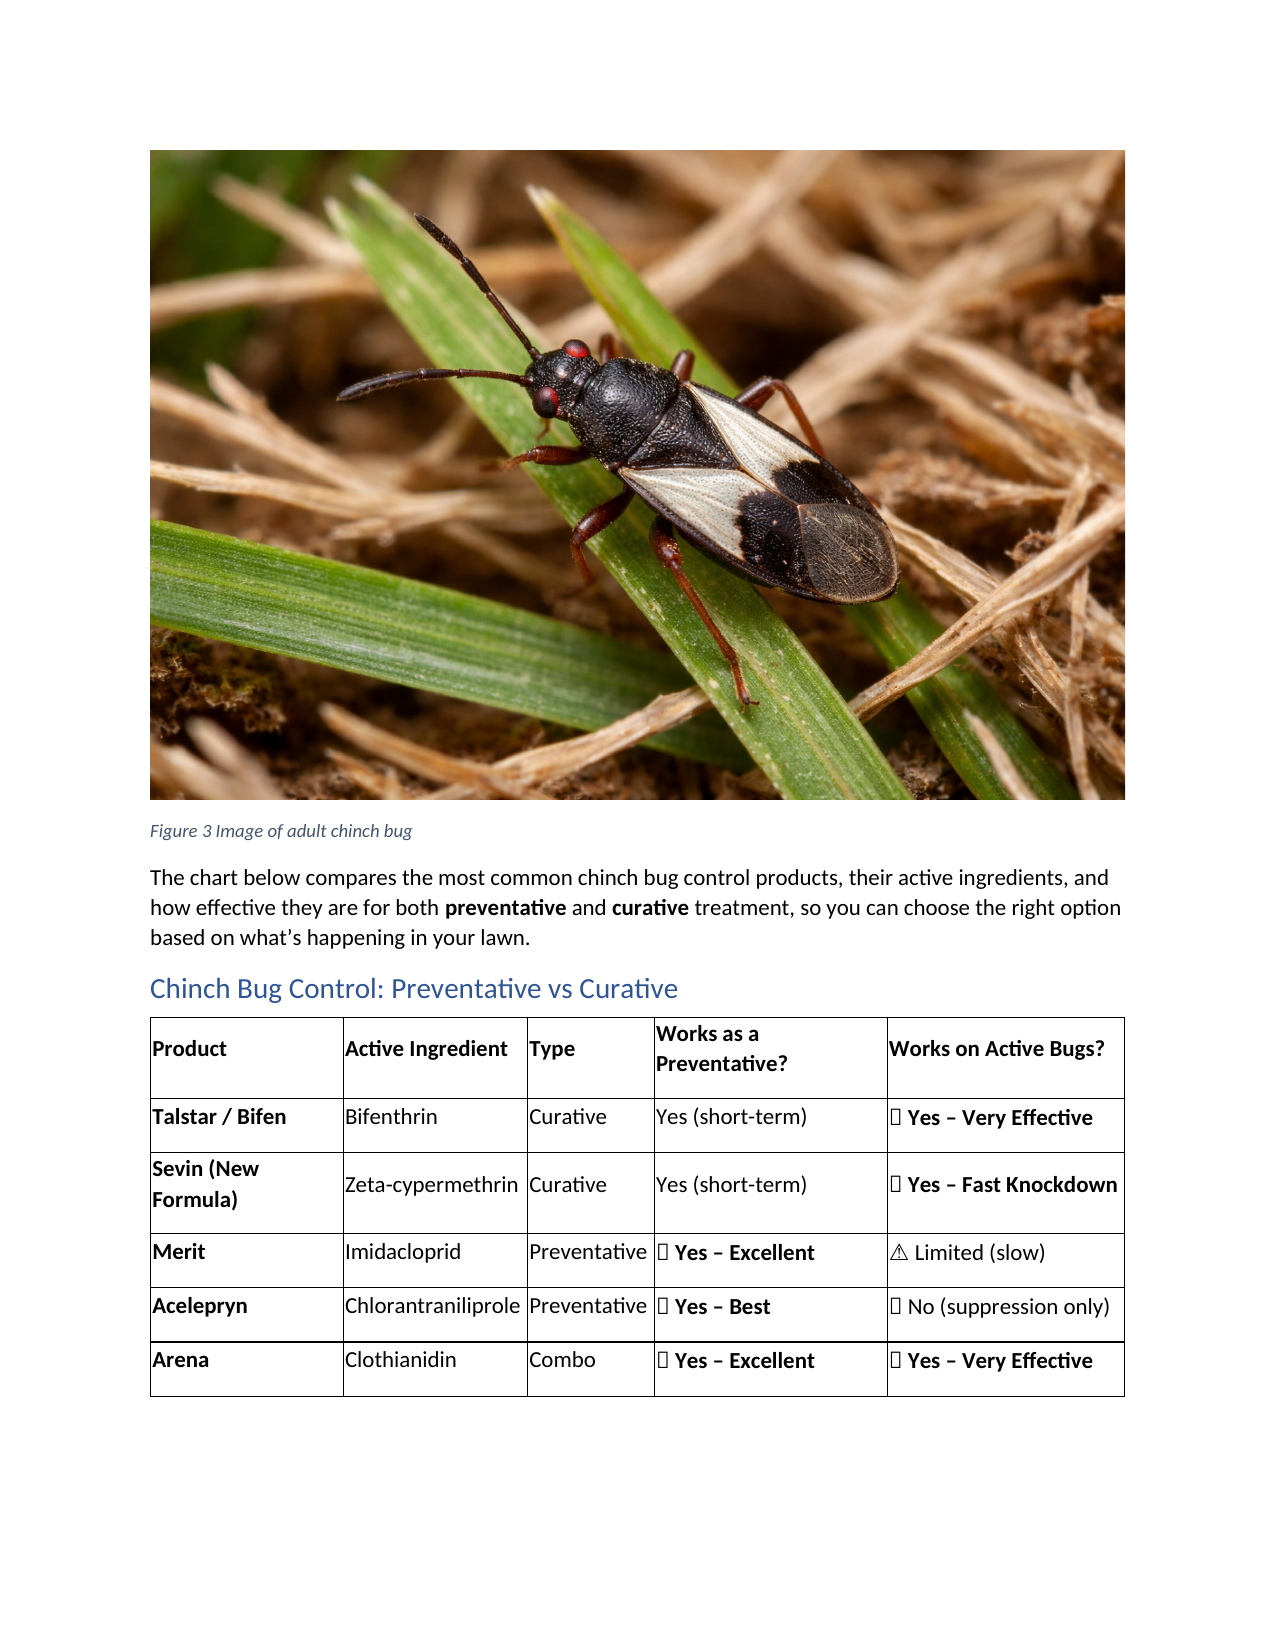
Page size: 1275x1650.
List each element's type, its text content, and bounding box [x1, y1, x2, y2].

table_cell Merit [151, 1234, 343, 1287]
table_cell Clothianidin [344, 1343, 527, 1396]
picture [150, 150, 1125, 800]
table_cell ✅ Yes – Very Effective [888, 1099, 1124, 1152]
table_cell ✅ Yes – Excellent [655, 1343, 887, 1396]
table_header Type [528, 1018, 654, 1098]
table_cell Acelepryn [151, 1288, 343, 1341]
table_cell Chlorantraniliprole [344, 1288, 527, 1341]
table_cell Bifenthrin [344, 1099, 527, 1152]
table_cell Sevin (New Formula) [151, 1153, 343, 1233]
table_cell ⚠️ Limited (slow) [888, 1234, 1124, 1287]
table_cell ✅ Yes – Best [655, 1288, 887, 1341]
table_cell Yes (short-term) [655, 1099, 887, 1152]
table_header Product [151, 1018, 343, 1098]
table_header Works as a Preventative? [655, 1018, 887, 1098]
table_cell Zeta-cypermethrin [344, 1153, 527, 1233]
table_cell Combo [528, 1343, 654, 1396]
table_cell Talstar / Bifen [151, 1099, 343, 1152]
table_cell Imidacloprid [344, 1234, 527, 1287]
table_cell ✅ Yes – Fast Knockdown [888, 1153, 1124, 1233]
table_cell ✅ Yes – Excellent [655, 1234, 887, 1287]
table_header Active Ingredient [344, 1018, 527, 1098]
table_cell ❌ No (suppression only) [888, 1288, 1124, 1341]
table_cell Yes (short-term) [655, 1153, 887, 1233]
table_cell Preventative [528, 1234, 654, 1287]
table_cell Arena [151, 1343, 343, 1396]
text Figure 3 Image of adult chinch bug [150, 819, 1125, 842]
table_cell ✅ Yes – Very Effective [888, 1343, 1124, 1396]
text The chart below compares the most common chinch bug control products, their active ingredients, and how effective they are for both preventative and curative treatment, so you can choose the right option based on what’s happening in your lawn. [150, 863, 1125, 951]
table_header Works on Active Bugs? [888, 1018, 1124, 1098]
table_cell Curative [528, 1099, 654, 1152]
table_cell Curative [528, 1153, 654, 1233]
table_cell Preventative [528, 1288, 654, 1341]
subtitle Chinch Bug Control: Preventative vs Curative [150, 970, 1125, 1006]
